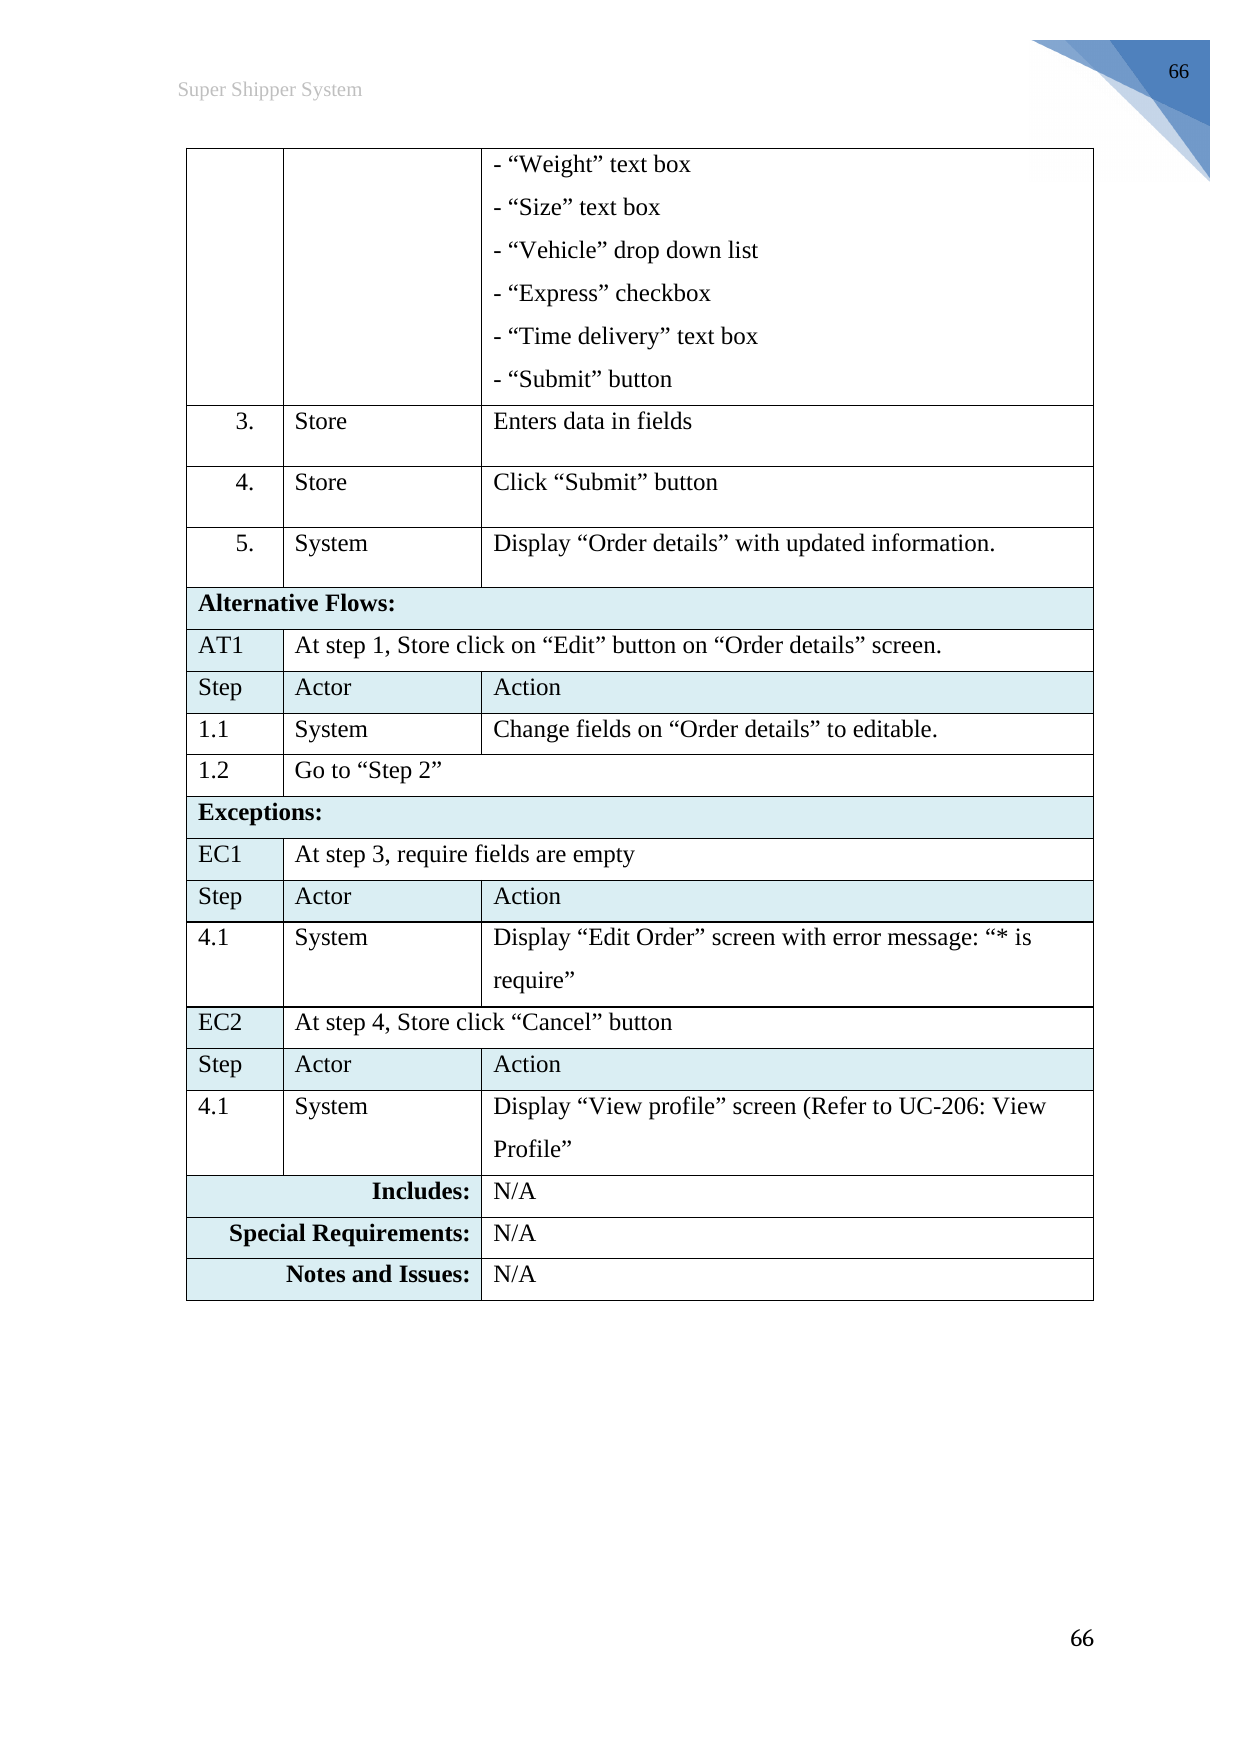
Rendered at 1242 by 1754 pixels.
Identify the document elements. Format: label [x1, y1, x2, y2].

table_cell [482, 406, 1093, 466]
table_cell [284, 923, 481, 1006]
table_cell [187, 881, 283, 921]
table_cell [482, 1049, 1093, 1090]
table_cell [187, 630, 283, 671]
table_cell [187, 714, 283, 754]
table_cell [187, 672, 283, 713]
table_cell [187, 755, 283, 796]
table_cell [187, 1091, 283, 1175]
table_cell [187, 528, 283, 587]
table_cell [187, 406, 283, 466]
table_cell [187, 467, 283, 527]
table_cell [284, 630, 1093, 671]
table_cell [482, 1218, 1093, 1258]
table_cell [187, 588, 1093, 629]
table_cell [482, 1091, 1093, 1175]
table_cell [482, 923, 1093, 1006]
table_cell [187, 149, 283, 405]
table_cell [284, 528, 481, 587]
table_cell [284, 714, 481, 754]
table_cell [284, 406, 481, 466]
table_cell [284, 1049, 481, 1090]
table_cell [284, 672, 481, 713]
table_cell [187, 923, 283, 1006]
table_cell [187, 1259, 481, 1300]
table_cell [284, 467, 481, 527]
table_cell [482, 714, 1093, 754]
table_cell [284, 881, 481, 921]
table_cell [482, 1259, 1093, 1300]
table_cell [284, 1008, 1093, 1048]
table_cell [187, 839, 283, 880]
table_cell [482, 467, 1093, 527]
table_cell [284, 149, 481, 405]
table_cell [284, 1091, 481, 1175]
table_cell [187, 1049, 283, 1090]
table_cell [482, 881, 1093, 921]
picture [1029, 40, 1210, 182]
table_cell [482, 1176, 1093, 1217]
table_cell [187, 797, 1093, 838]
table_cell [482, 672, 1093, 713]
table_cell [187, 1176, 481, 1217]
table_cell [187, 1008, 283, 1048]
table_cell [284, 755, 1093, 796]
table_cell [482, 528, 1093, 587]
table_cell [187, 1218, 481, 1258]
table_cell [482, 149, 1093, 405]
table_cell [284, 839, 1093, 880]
